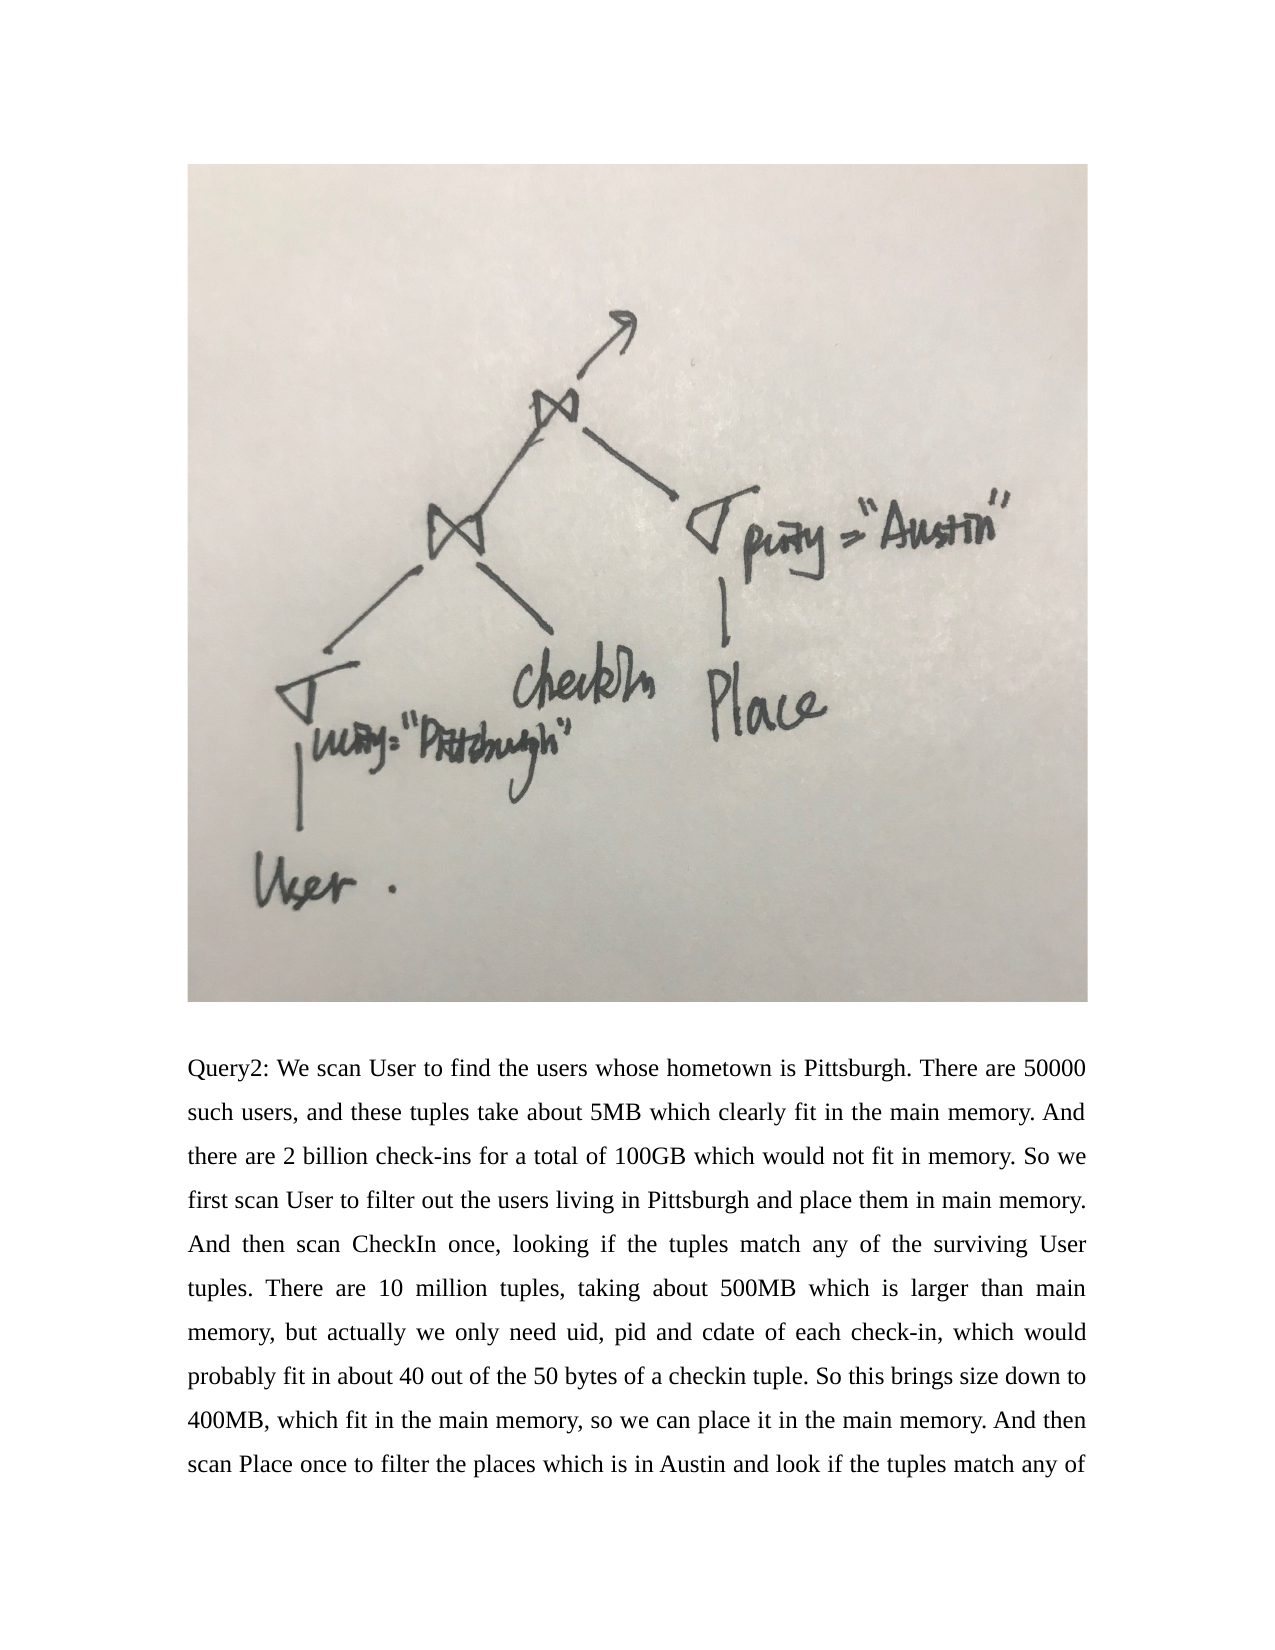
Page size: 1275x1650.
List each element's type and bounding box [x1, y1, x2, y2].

text [187, 1045, 1087, 1486]
picture [187, 164, 1088, 1002]
